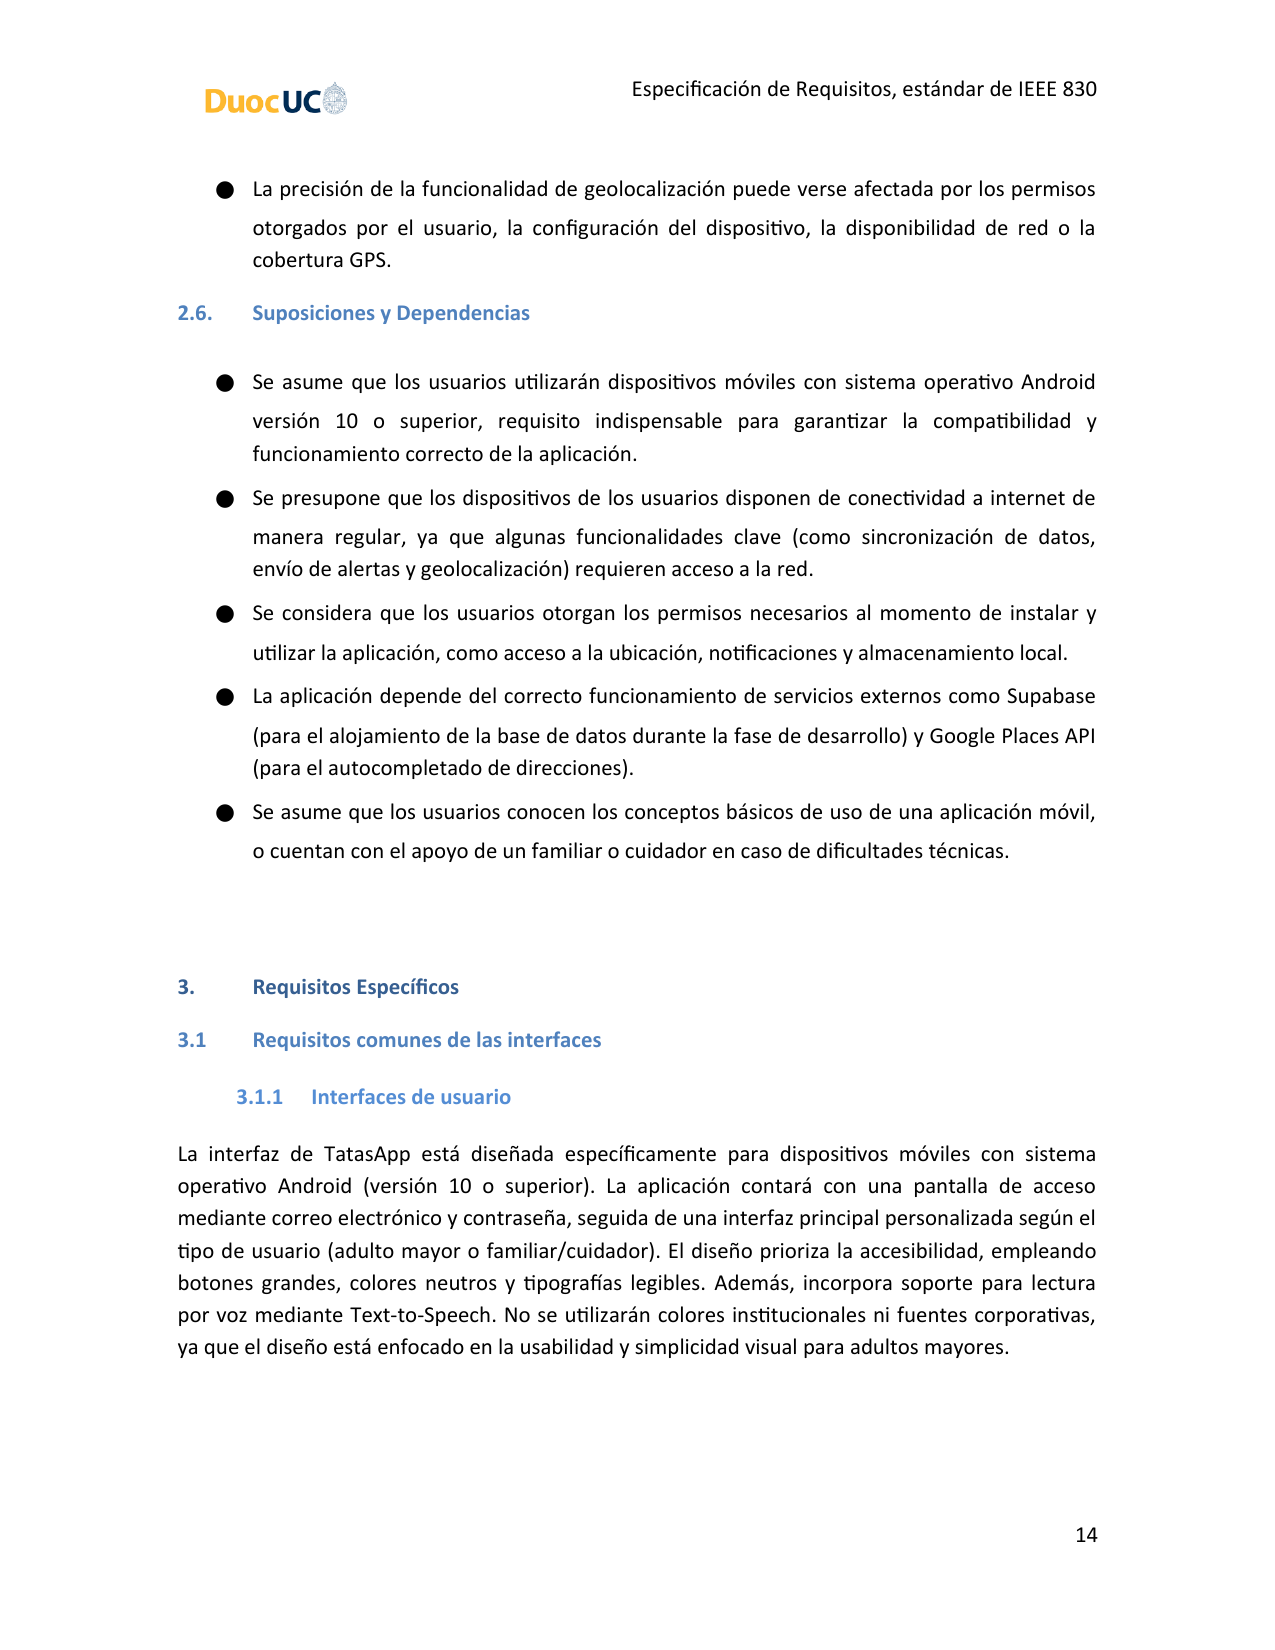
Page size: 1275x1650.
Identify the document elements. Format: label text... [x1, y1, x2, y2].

subtitle 3.1 Requisitos comunes de las interfaces [177, 1025, 1098, 1053]
list Se presupone que los dispositivos de los usuarios disponen de conectividad a internet de manera regular, ya que algunas funcionalidades clave (como sincronización de datos, envío de alertas y geolocalización) requieren acceso a la red. [215, 471, 1098, 582]
subtitle 3. Requisitos Específicos [177, 972, 1098, 1000]
list Se asume que los usuarios utilizarán dispositivos móviles con sistema operativo Android versión 10 o superior, requisito indispensable para garantizar la compatibilidad y funcionamiento correcto de la aplicación. [215, 356, 1098, 467]
list Se considera que los usuarios otorgan los permisos necesarios al momento de instalar y utilizar la aplicación, como acceso a la ubicación, notificaciones y almacenamiento local. [215, 587, 1098, 666]
subtitle 2.6. Suposiciones y Dependencias [177, 298, 1098, 326]
subtitle 3.1.1 Interfaces de usuario [236, 1082, 1098, 1110]
text La interfaz de TatasApp está diseñada específicamente para dispositivos móviles con sistema operativo Android (versión 10 o superior). La aplicación contará con una pantalla de acceso mediante correo electrónico y contraseña, seguida de una interfaz principal personalizada según el tipo de usuario (adulto mayor o familiar/cuidador). El diseño prioriza la accesibilidad, empleando botones grandes, colores neutros y tipografías legibles. Además, incorpora soporte para lectura por voz mediante Text-to-Speech. No se utilizarán colores institucionales ni fuentes corporativas, ya que el diseño está enfocado en la usabilidad y simplicidad visual para adultos mayores. [177, 1139, 1098, 1360]
list La aplicación depende del correcto funcionamiento de servicios externos como Supabase (para el alojamiento de la base de datos durante la fase de desarrollo) y Google Places API (para el autocompletado de direcciones). [215, 670, 1098, 781]
picture [198, 78, 352, 117]
list La precisión de la funcionalidad de geolocalización puede verse afectada por los permisos otorgados por el usuario, la configuración del dispositivo, la disponibilidad de red o la cobertura GPS. [215, 162, 1098, 273]
list Se asume que los usuarios conocen los conceptos básicos de uso de una aplicación móvil, o cuentan con el apoyo de un familiar o cuidador en caso de dificultades técnicas. [215, 785, 1098, 864]
